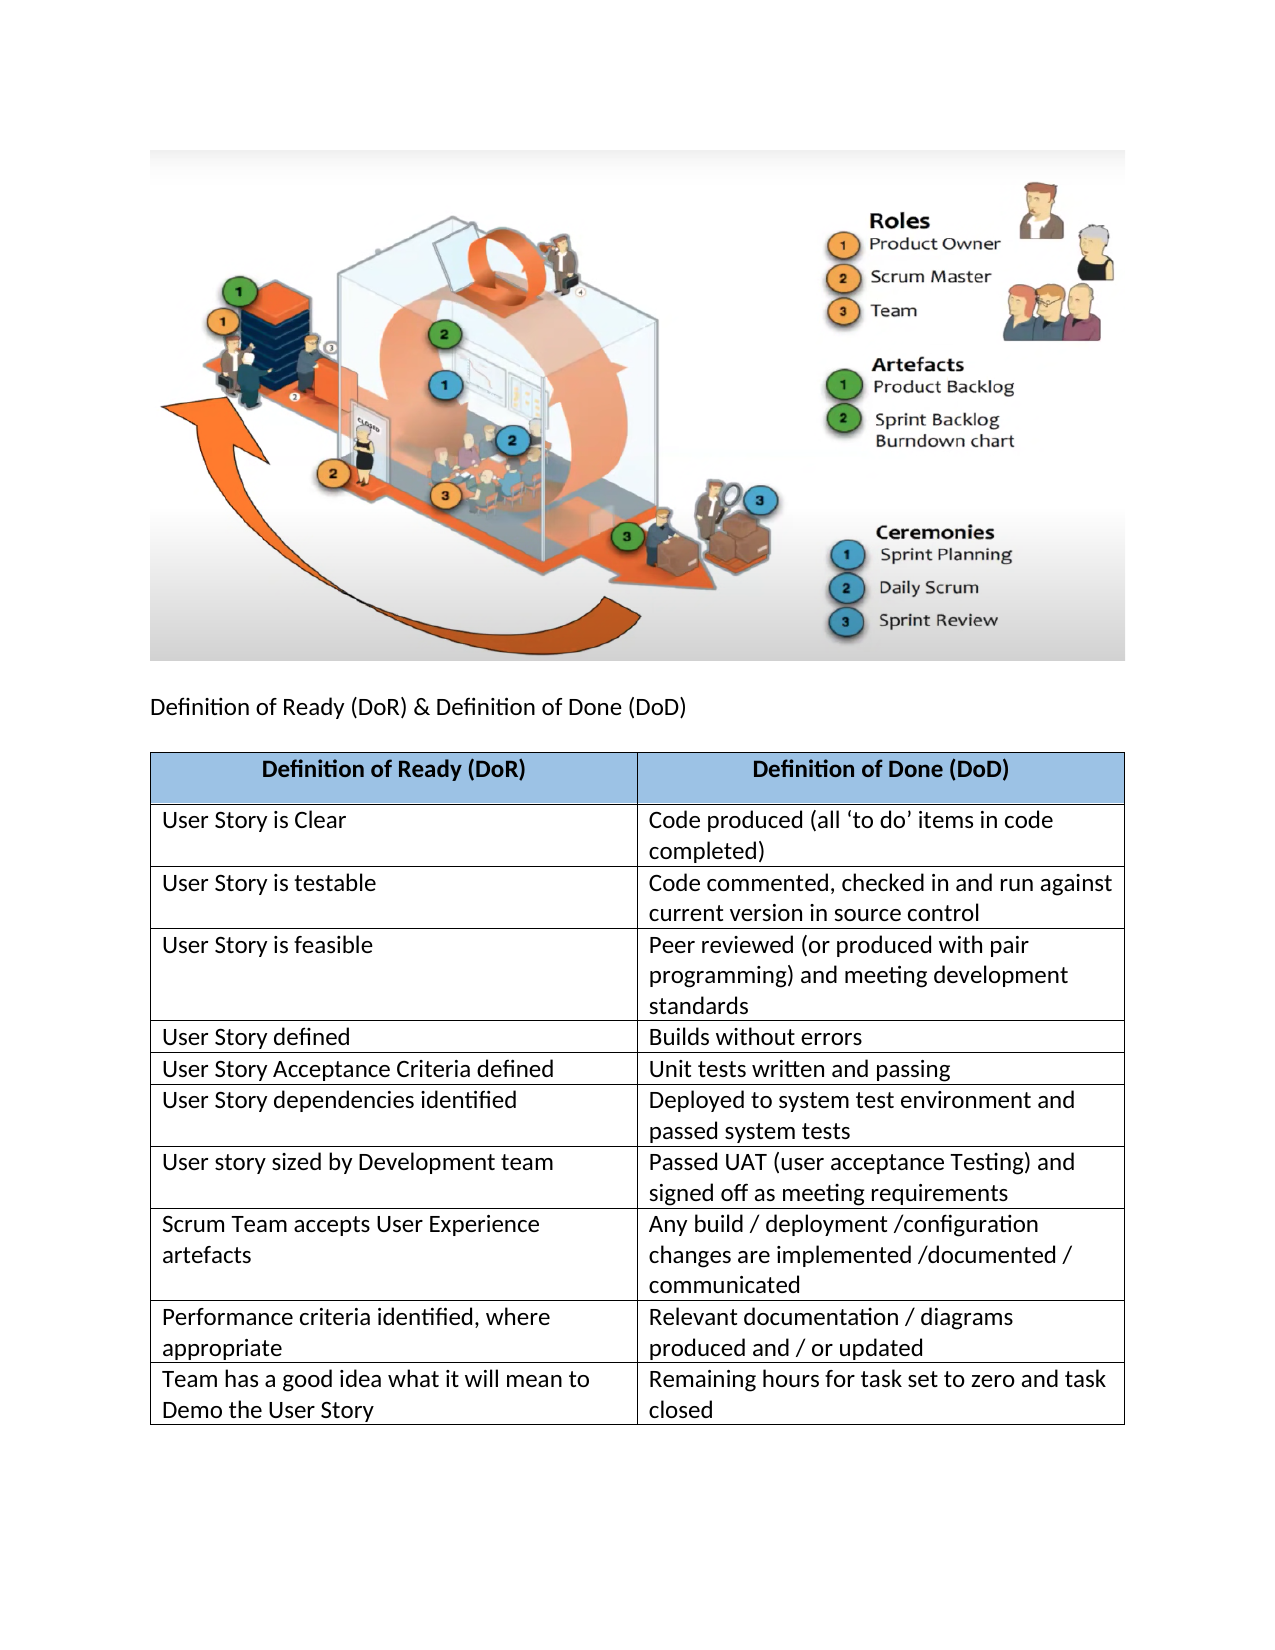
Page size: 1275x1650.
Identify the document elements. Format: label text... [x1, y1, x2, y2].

table_cell Relevant documentation / diagrams produced and / or updated [638, 1301, 1124, 1362]
table_cell User Story defined [151, 1021, 637, 1052]
table_cell User Story is Clear [151, 805, 637, 866]
table_cell Scrum Team accepts User Experience artefacts [151, 1209, 637, 1300]
table_header Definition of Ready (DoR) [151, 753, 637, 803]
table_cell User story sized by Development team [151, 1147, 637, 1208]
table_cell User Story Acceptance Criteria defined [151, 1053, 637, 1083]
picture [150, 150, 1125, 661]
table_cell Code commented, checked in and run against current version in source control [638, 867, 1124, 928]
table_cell Code produced (all ‘to do’ items in code completed) [638, 805, 1124, 866]
table_cell Peer reviewed (or produced with pair programming) and meeting development standards [638, 929, 1124, 1020]
table_cell Performance criteria identified, where appropriate [151, 1301, 637, 1362]
table_cell Passed UAT (user acceptance Testing) and signed off as meeting requirements [638, 1147, 1124, 1208]
table_cell Team has a good idea what it will mean to Demo the User Story [151, 1363, 637, 1424]
table_cell User Story dependencies identified [151, 1085, 637, 1146]
table_cell Unit tests written and passing [638, 1053, 1124, 1083]
table_cell User Story is testable [151, 867, 637, 928]
table_cell Any build / deployment /configuration changes are implemented /documented / communicated [638, 1209, 1124, 1300]
table_header Definition of Done (DoD) [638, 753, 1124, 803]
text Definition of Ready (DoR) & Definition of Done (DoD) [150, 691, 1125, 721]
table_cell Deployed to system test environment and passed system tests [638, 1085, 1124, 1146]
table_cell User Story is feasible [151, 929, 637, 1020]
table_cell Builds without errors [638, 1021, 1124, 1052]
table_cell Remaining hours for task set to zero and task closed [638, 1363, 1124, 1424]
